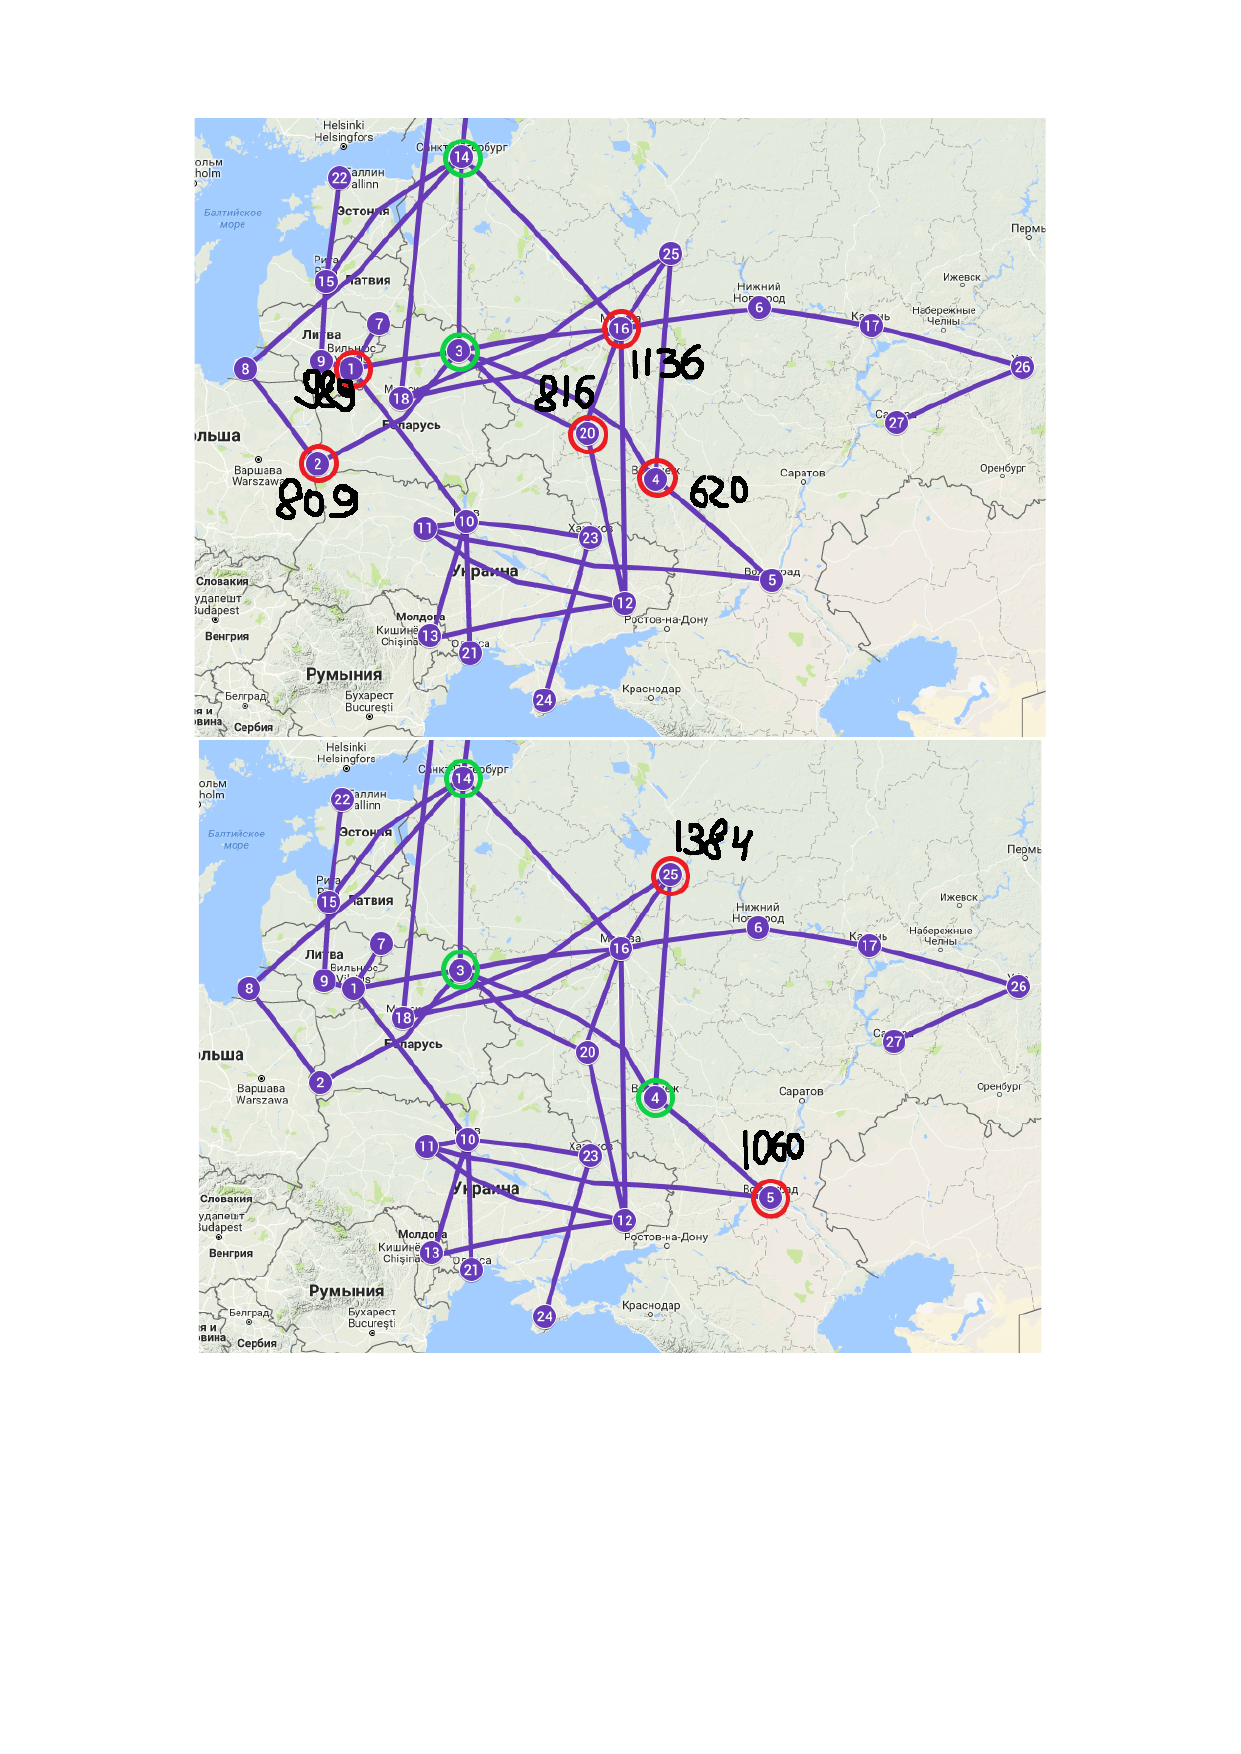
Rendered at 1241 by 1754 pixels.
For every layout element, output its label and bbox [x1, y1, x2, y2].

picture [194, 118, 1046, 737]
picture [198, 740, 1042, 1353]
